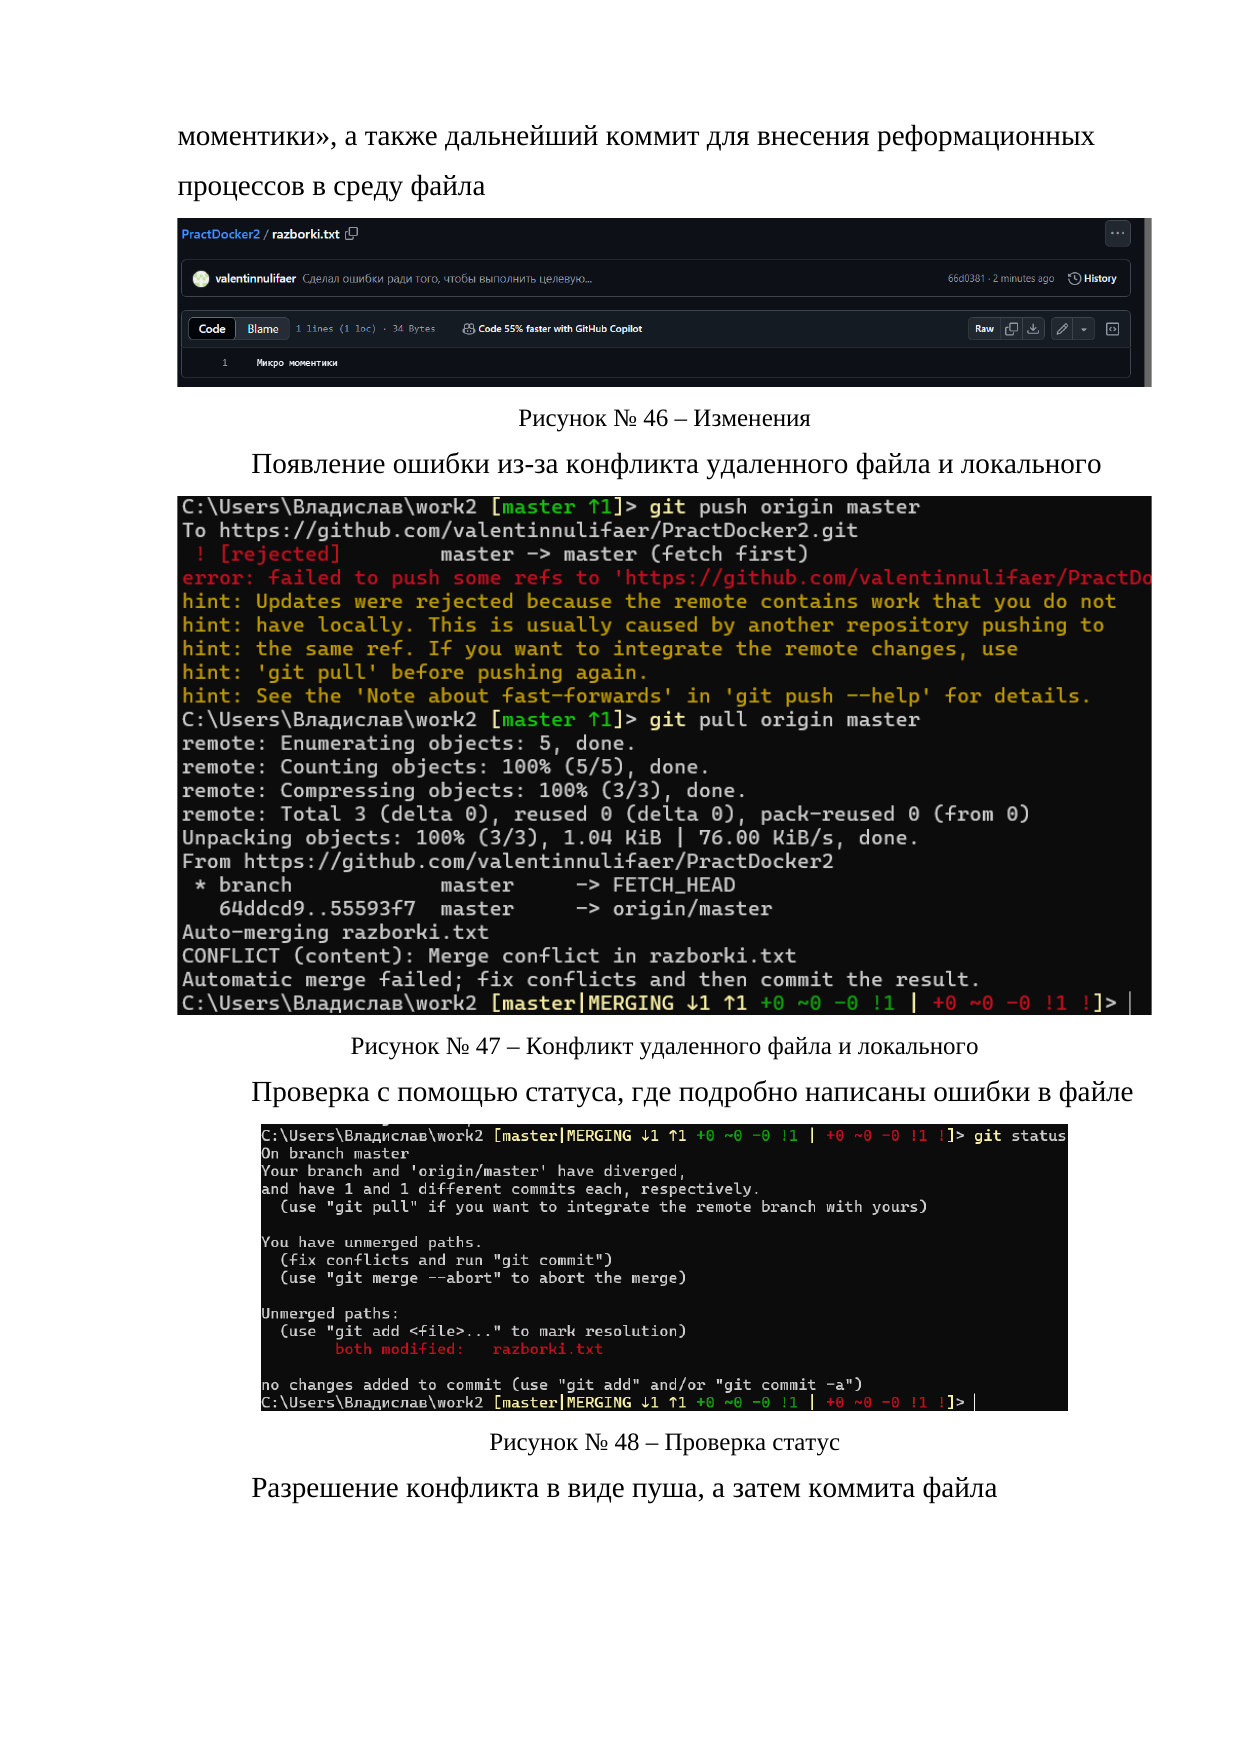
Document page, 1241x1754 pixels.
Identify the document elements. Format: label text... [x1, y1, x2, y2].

text Рисунок № 47 – Конфликт удаленного файла и локального [177, 1031, 1152, 1060]
text Разрешение конфликта в виде пуша, а затем коммита файла [177, 1470, 1152, 1504]
text Проверка с помощью статуса, где подробно написаны ошибки в файле [177, 1074, 1152, 1108]
picture [261, 1124, 1068, 1411]
picture [177, 496, 1152, 1015]
text Рисунок № 48 – Проверка статус [177, 1427, 1152, 1456]
text Рисунок № 46 – Изменения [177, 403, 1152, 432]
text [177, 118, 1152, 202]
text Появление ошибки из-за конфликта удаленного файла и локального [177, 447, 1152, 480]
picture [177, 218, 1152, 387]
